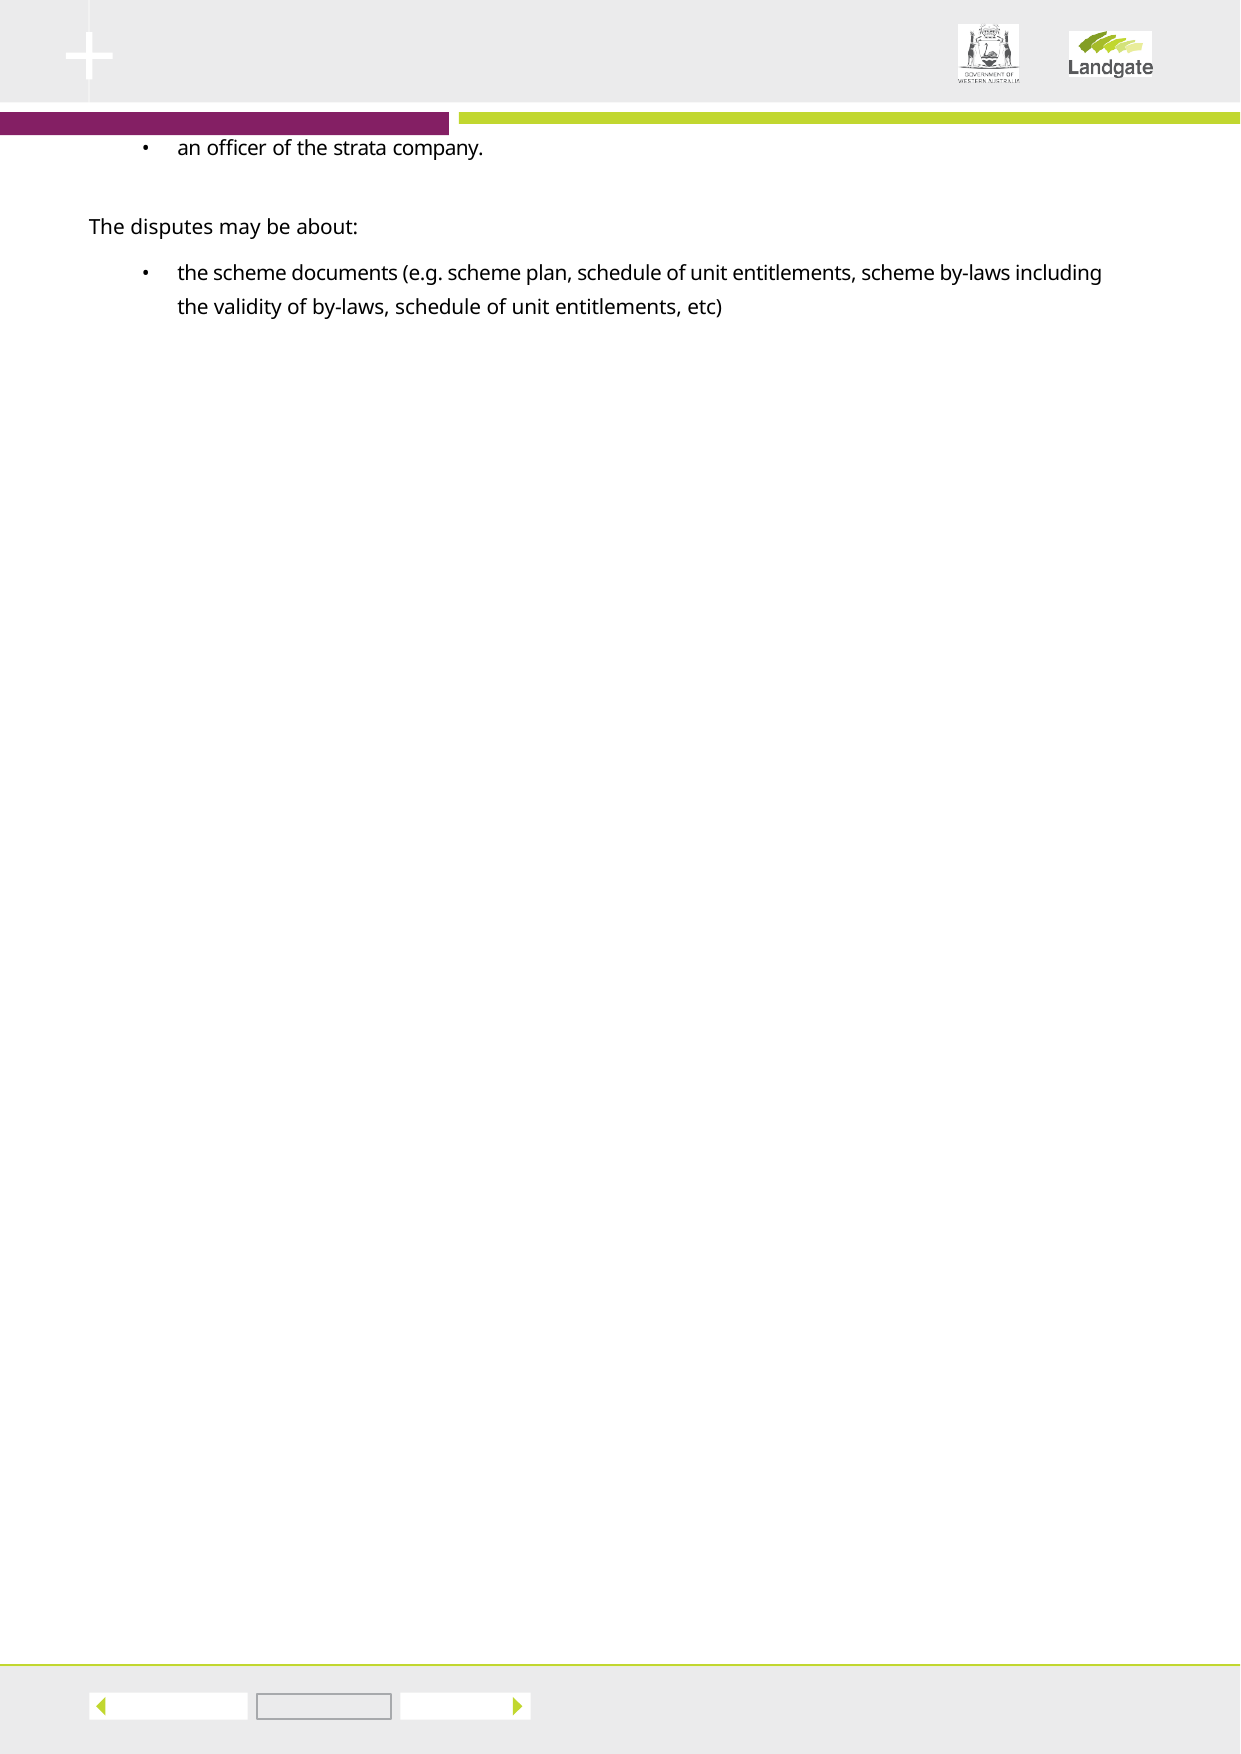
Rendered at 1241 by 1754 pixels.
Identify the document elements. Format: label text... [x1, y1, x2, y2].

picture [1069, 31, 1153, 78]
list the scheme documents (e.g. scheme plan, schedule of unit entitlements, scheme by-laws including the validity of by-laws, schedule of unit entitlements, etc) [142, 258, 1108, 320]
list an officer of the strata company. [142, 133, 1240, 162]
picture [958, 23, 1020, 83]
text The disputes may be about: [88, 212, 1240, 241]
